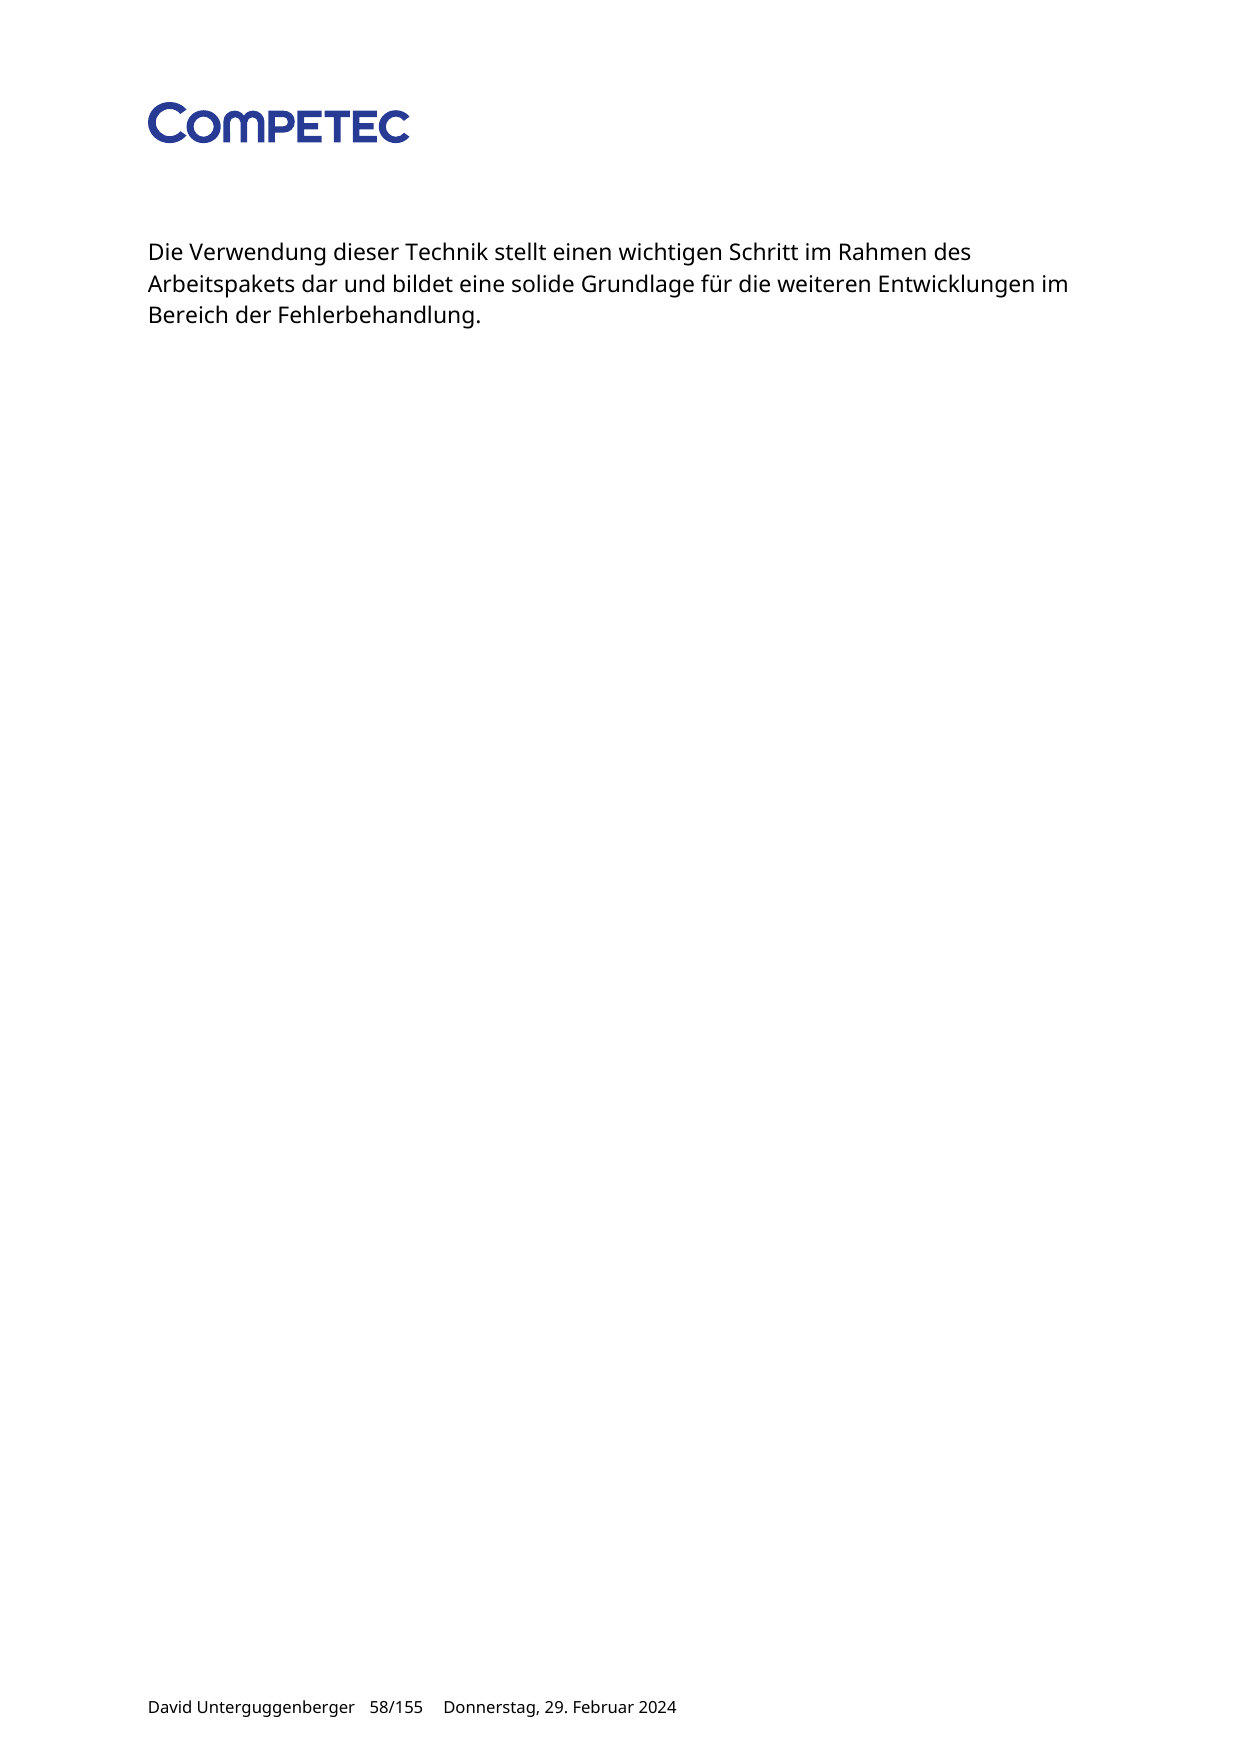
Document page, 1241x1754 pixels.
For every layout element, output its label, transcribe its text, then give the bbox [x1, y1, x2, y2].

text Die Verwendung dieser Technik stellt einen wichtigen Schritt im Rahmen des Arbeitspakets dar und bildet eine solide Grundlage für die weiteren Entwicklungen im Bereich der Fehlerbehandlung. [148, 236, 1122, 330]
